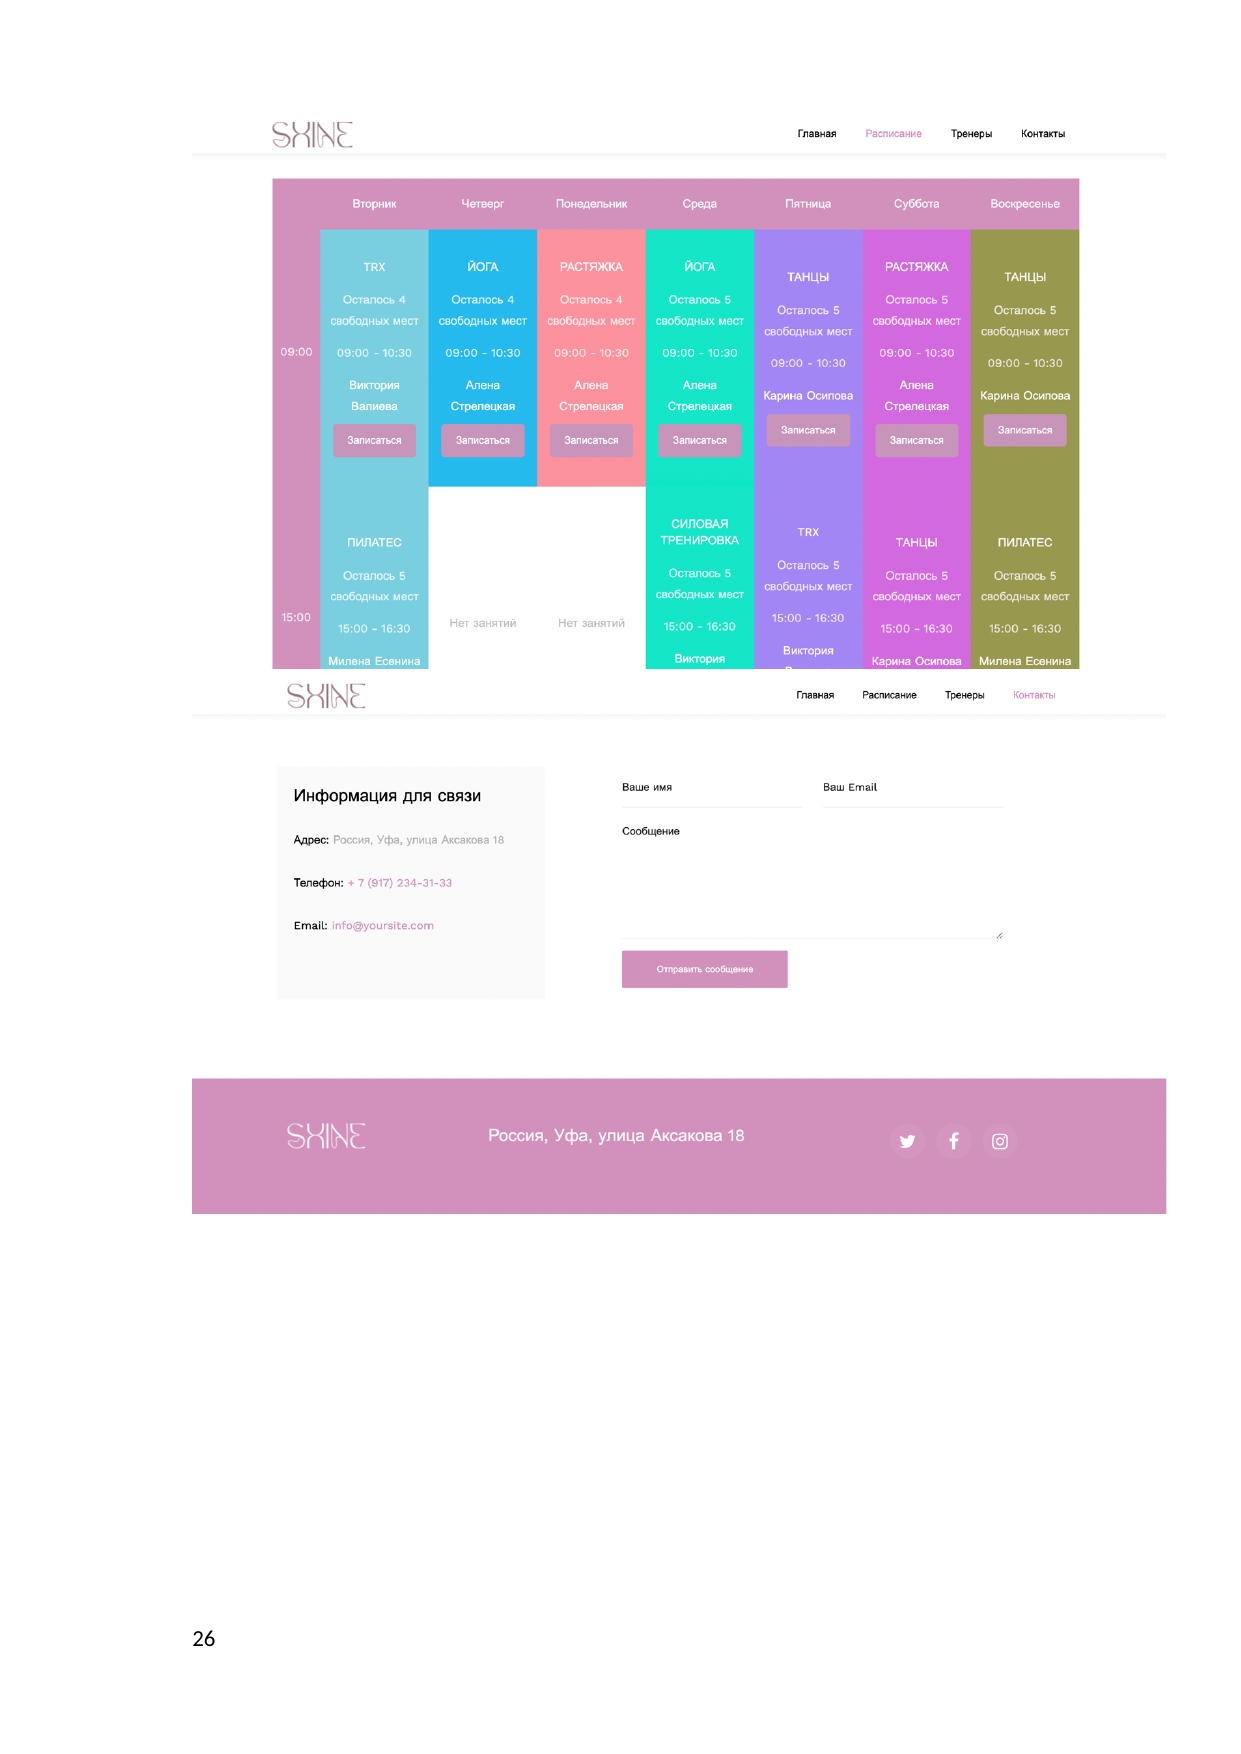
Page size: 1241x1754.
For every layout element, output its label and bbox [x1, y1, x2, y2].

picture [192, 118, 1167, 669]
picture [192, 682, 1167, 1214]
